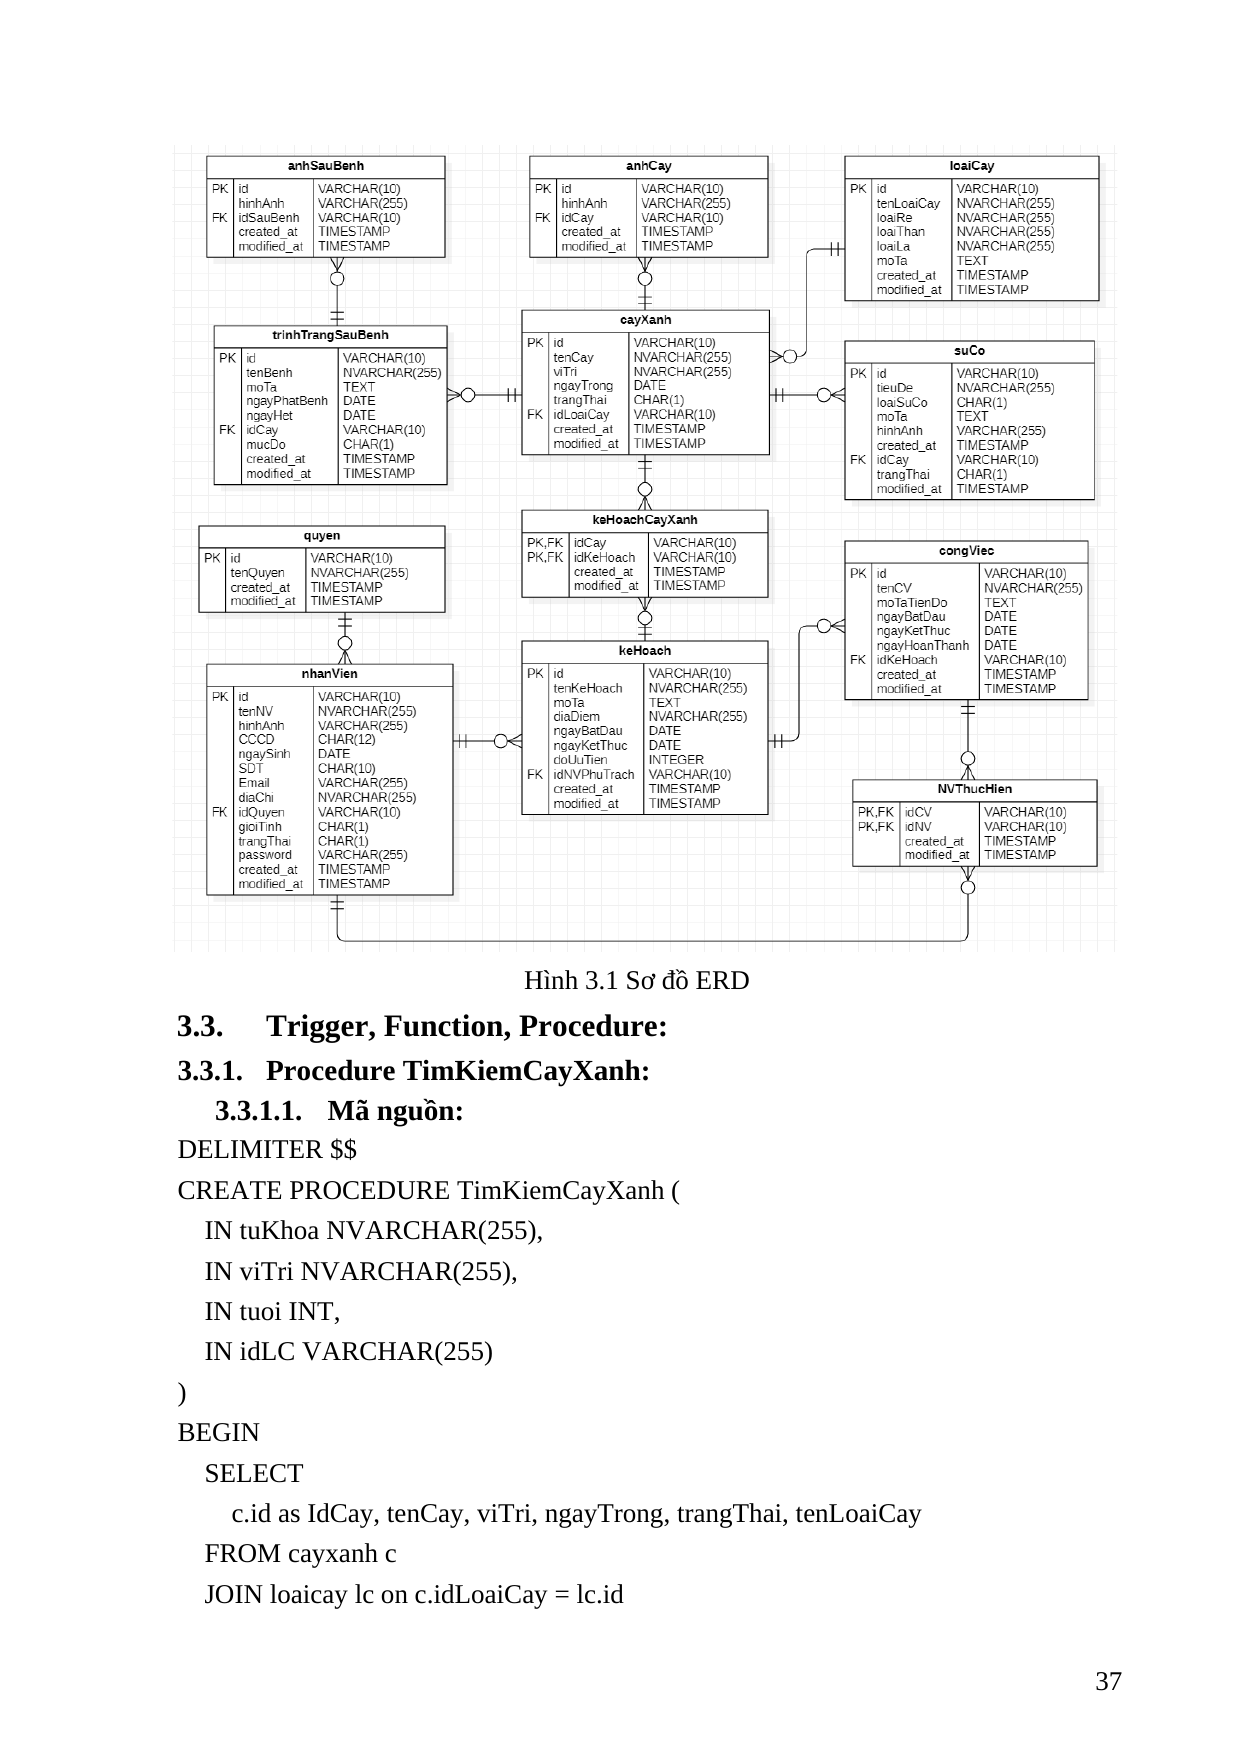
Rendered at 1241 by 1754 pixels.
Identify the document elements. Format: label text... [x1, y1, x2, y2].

text SELECT [177, 1457, 1122, 1488]
text FROM cayxanh c [177, 1537, 1122, 1569]
text IN viTri NVARCHAR(255), [177, 1254, 1122, 1286]
text CREATE PROCEDURE TimKiemCayXanh ( [177, 1174, 1122, 1205]
text IN tuKhoa NVARCHAR(255), [177, 1214, 1122, 1245]
text IN tuoi INT, [177, 1295, 1122, 1326]
text DELIMITER $$ [177, 1133, 1122, 1164]
picture [172, 145, 1118, 952]
text IN idLC VARCHAR(255) [177, 1335, 1122, 1367]
text ) [177, 1376, 1122, 1407]
text BEGIN [177, 1416, 1122, 1447]
text JOIN loaicay lc on c.idLoaiCay = lc.id [177, 1578, 1122, 1609]
text Trigger, Function, Procedure: [177, 1007, 1122, 1043]
list Mã nguồn: [215, 1093, 1122, 1127]
text Procedure TimKiemCayXanh: [177, 1053, 1122, 1086]
text c.id as IdCay, tenCay, viTri, ngayTrong, trangThai, tenLoaiCay [177, 1497, 1122, 1528]
